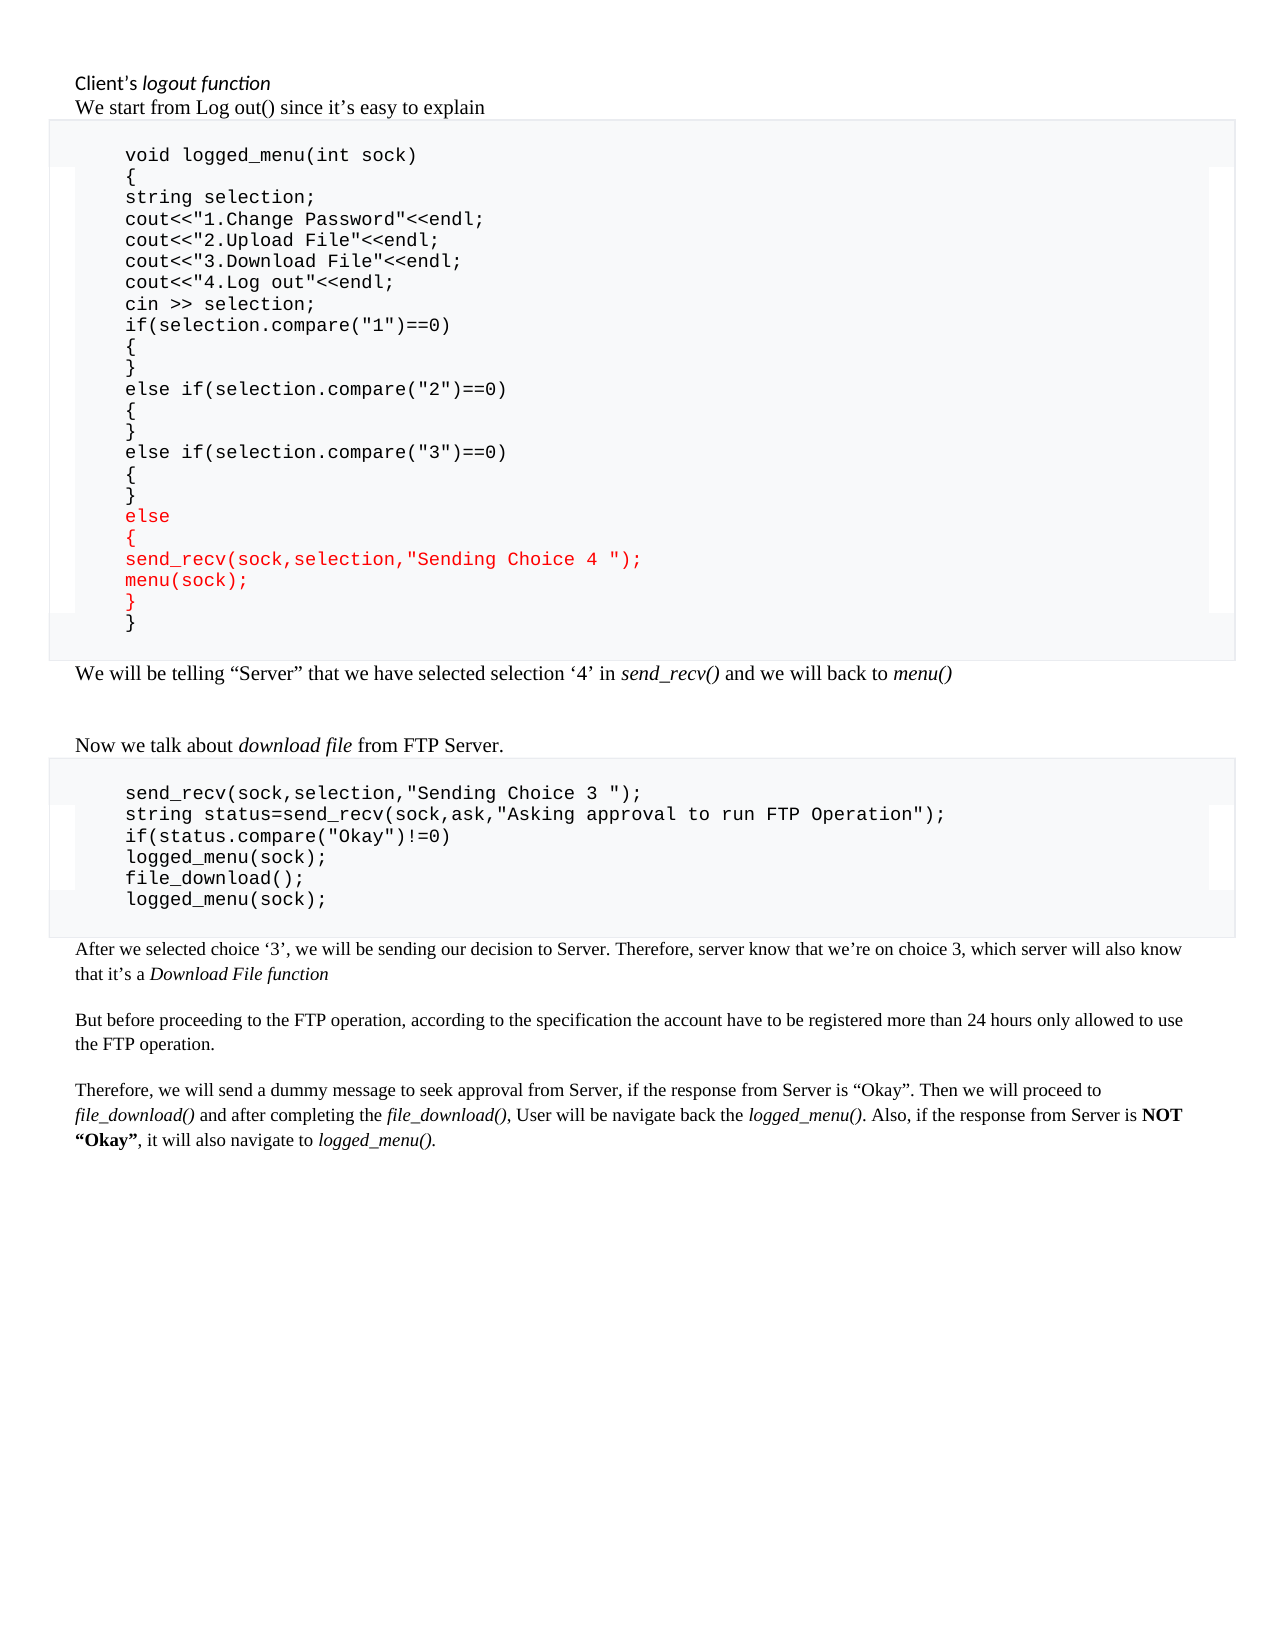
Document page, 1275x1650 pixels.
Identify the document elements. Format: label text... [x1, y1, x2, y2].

text send_recv(sock,selection,"Sending Choice 3 "); [50, 759, 1234, 805]
text } [75, 422, 1209, 443]
text if(status.compare("Okay")!=0) [75, 826, 1209, 848]
text logged_menu(sock); [50, 864, 1234, 937]
text We start from Log out() since it’s easy to explain [75, 95, 1209, 119]
text Therefore, we will send a dummy message to seek approval from Server, if the response from Server is “Okay”. Then we will proceed to file_download() and after completing the file_download(), User will be navigate back the logged_menu(). Also, if the response from Server is NOT “Okay”, it will also navigate to logged_menu(). [75, 1079, 1209, 1150]
text After we selected choice ‘3’, we will be sending our decision to Server. Therefore, server know that we’re on choice 3, which server will also know that it’s a Download File function [75, 938, 1209, 984]
text { [75, 337, 1209, 358]
text Now we talk about download file from FTP Server. [75, 733, 1209, 757]
text else if(selection.compare("2")==0) [75, 379, 1209, 401]
text { [75, 464, 1209, 486]
text menu(sock); [75, 571, 1209, 587]
text cout<<"1.Change Password"<<endl; [75, 209, 1209, 231]
text string selection; [75, 188, 1209, 209]
text else if(selection.compare("3")==0) [75, 443, 1209, 464]
text send_recv(sock,selection,"Sending Choice 4 "); [75, 549, 1209, 571]
text else [75, 507, 1209, 528]
text cin >> selection; [75, 294, 1209, 316]
text cout<<"2.Upload File"<<endl; [75, 231, 1209, 252]
text { [75, 528, 1209, 549]
text { [75, 401, 1209, 422]
text { [75, 167, 1209, 188]
text if(selection.compare("1")==0) [75, 316, 1209, 337]
text But before proceeding to the FTP operation, according to the specification the account have to be registered more than 24 hours only allowed to use the FTP operation. [75, 1008, 1209, 1055]
text } [50, 587, 1234, 660]
text We will be telling “Server” that we have selected selection ‘4’ in send_recv() and we will back to menu() [75, 661, 1209, 685]
text cout<<"4.Log out"<<endl; [75, 273, 1209, 294]
text string status=send_recv(sock,ask,"Asking approval to run FTP Operation"); [75, 805, 1209, 826]
subtitle Client’s logout function [75, 70, 1209, 95]
text } [75, 358, 1209, 379]
text } [75, 486, 1209, 507]
text void logged_menu(int sock) [50, 121, 1234, 167]
text logged_menu(sock); [75, 848, 1209, 864]
text cout<<"3.Download File"<<endl; [75, 252, 1209, 273]
